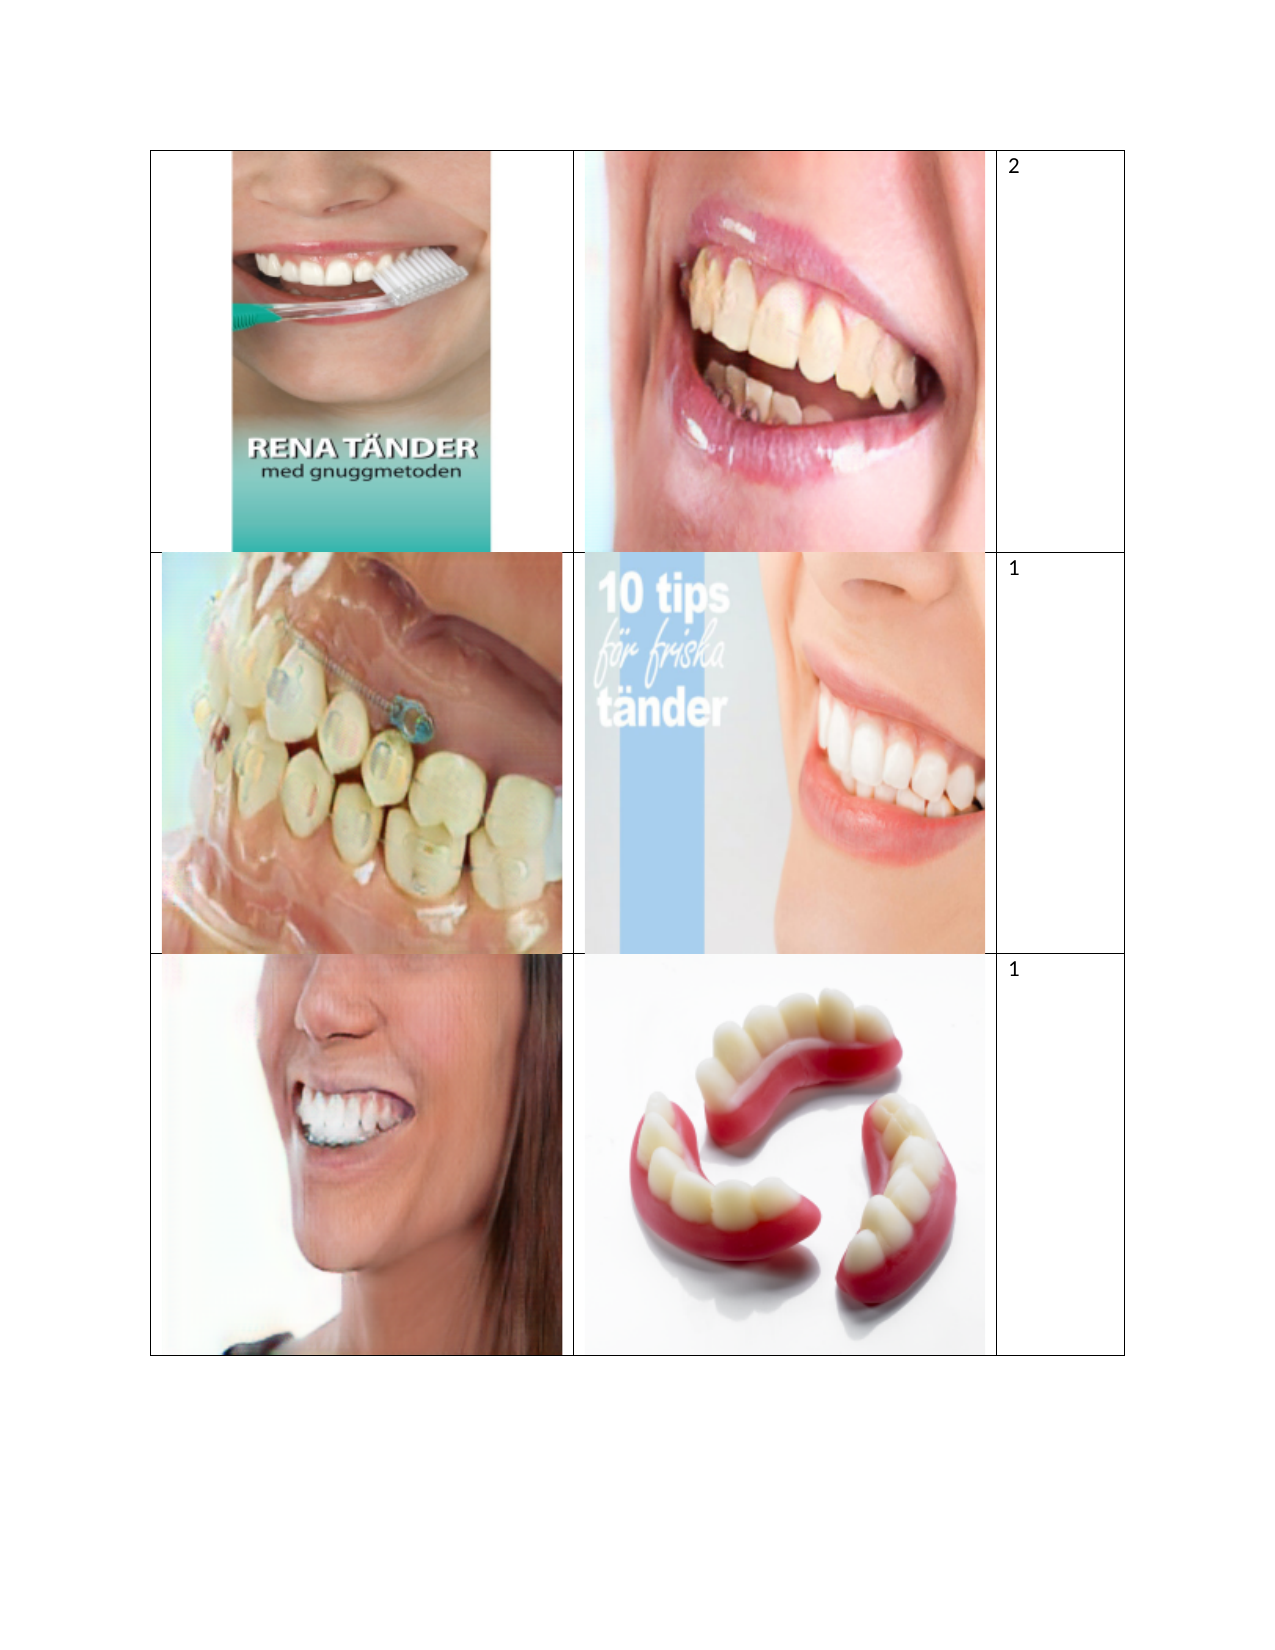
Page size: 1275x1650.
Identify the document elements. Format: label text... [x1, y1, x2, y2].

table_cell [151, 553, 161, 953]
table_cell 2 [997, 151, 1124, 552]
table_cell [574, 151, 584, 552]
table_cell [574, 553, 584, 953]
picture [161, 151, 563, 1355]
table_cell [563, 954, 573, 1355]
table_cell [563, 553, 573, 953]
table_cell 1 [997, 553, 1124, 953]
picture [584, 151, 986, 1355]
table_cell [574, 954, 584, 1355]
table_cell [986, 553, 996, 953]
table_cell [151, 151, 161, 552]
table_cell [563, 151, 573, 552]
table_cell [151, 954, 161, 1355]
table_cell 1 [997, 954, 1124, 1355]
table_cell [986, 151, 996, 552]
table_cell [986, 954, 996, 1355]
